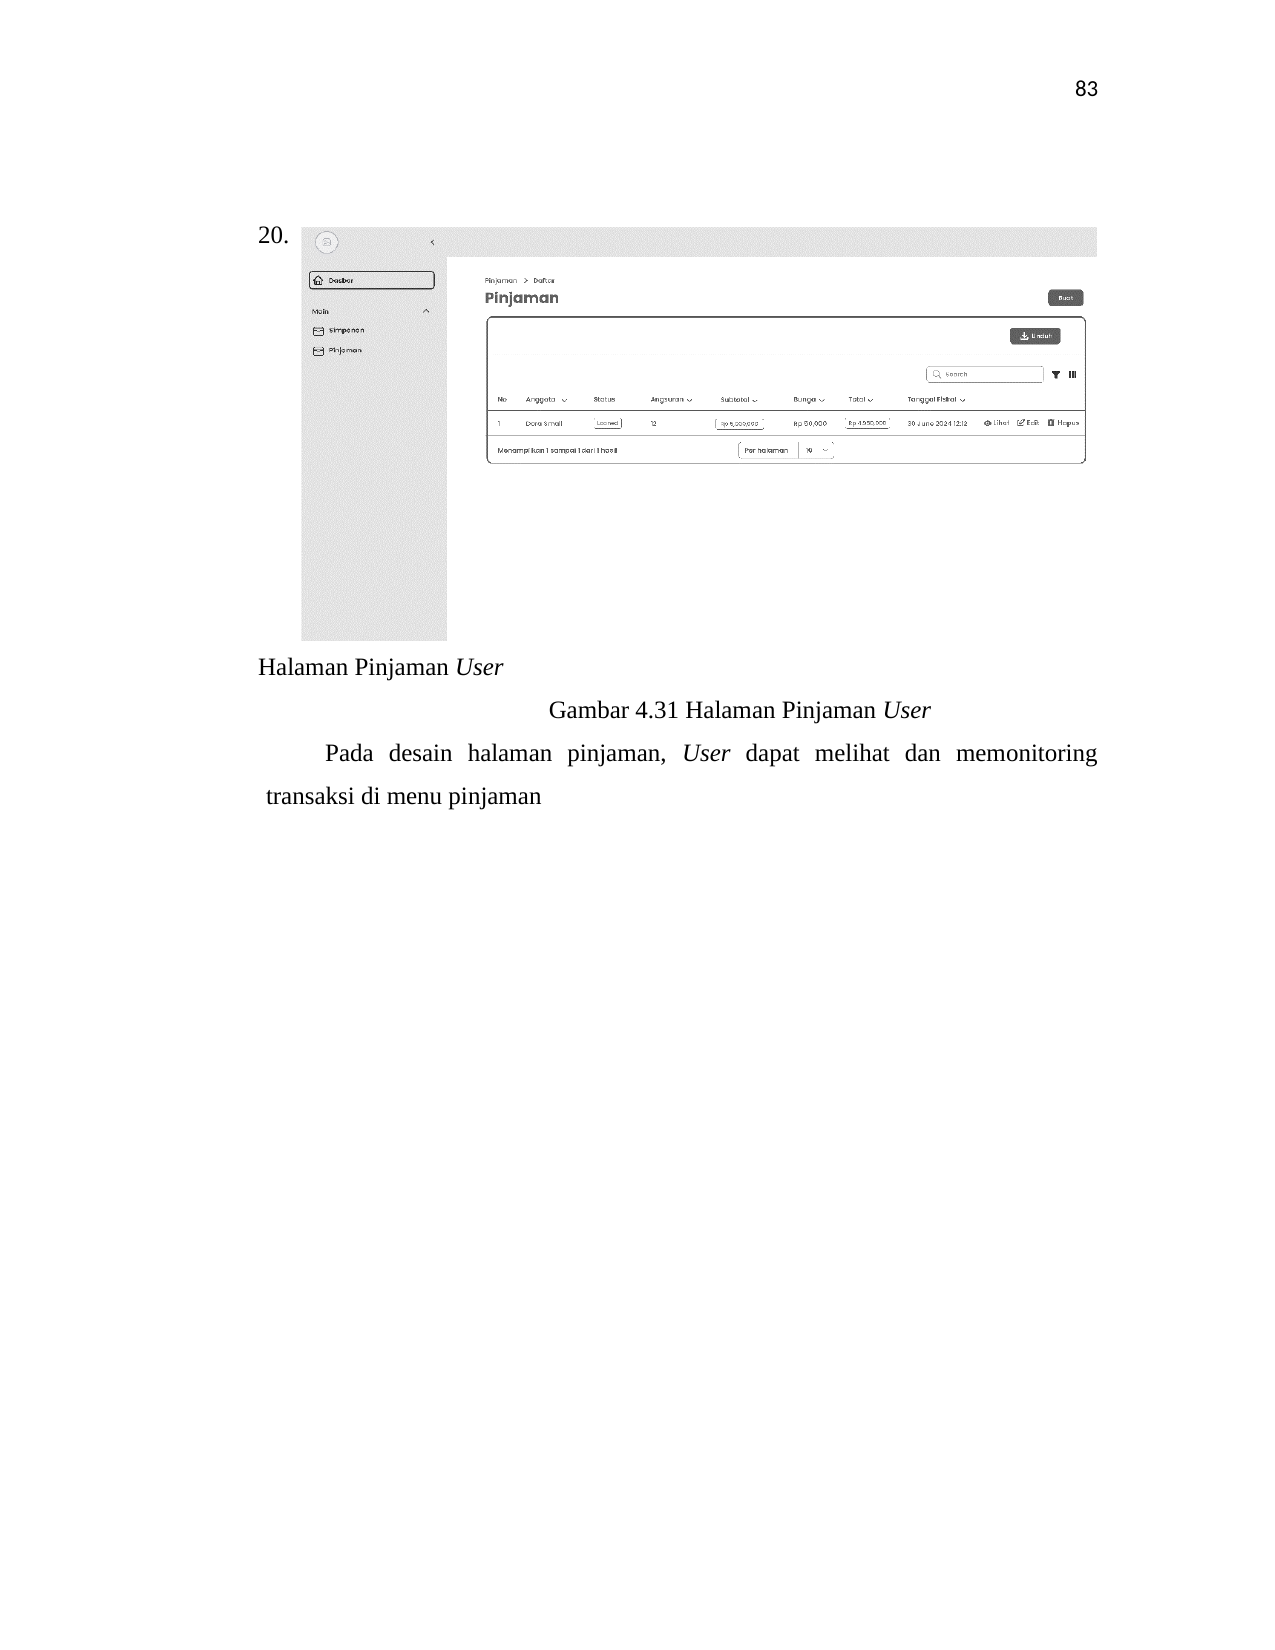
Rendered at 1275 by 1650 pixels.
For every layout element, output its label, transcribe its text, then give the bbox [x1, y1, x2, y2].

list Gambar 4.31 Halaman Pinjaman User [384, 695, 1098, 723]
picture [301, 227, 1098, 641]
list Pada desain halaman pinjaman, User dapat melihat dan memonitoring transaksi di menu pinjaman [266, 738, 1098, 810]
